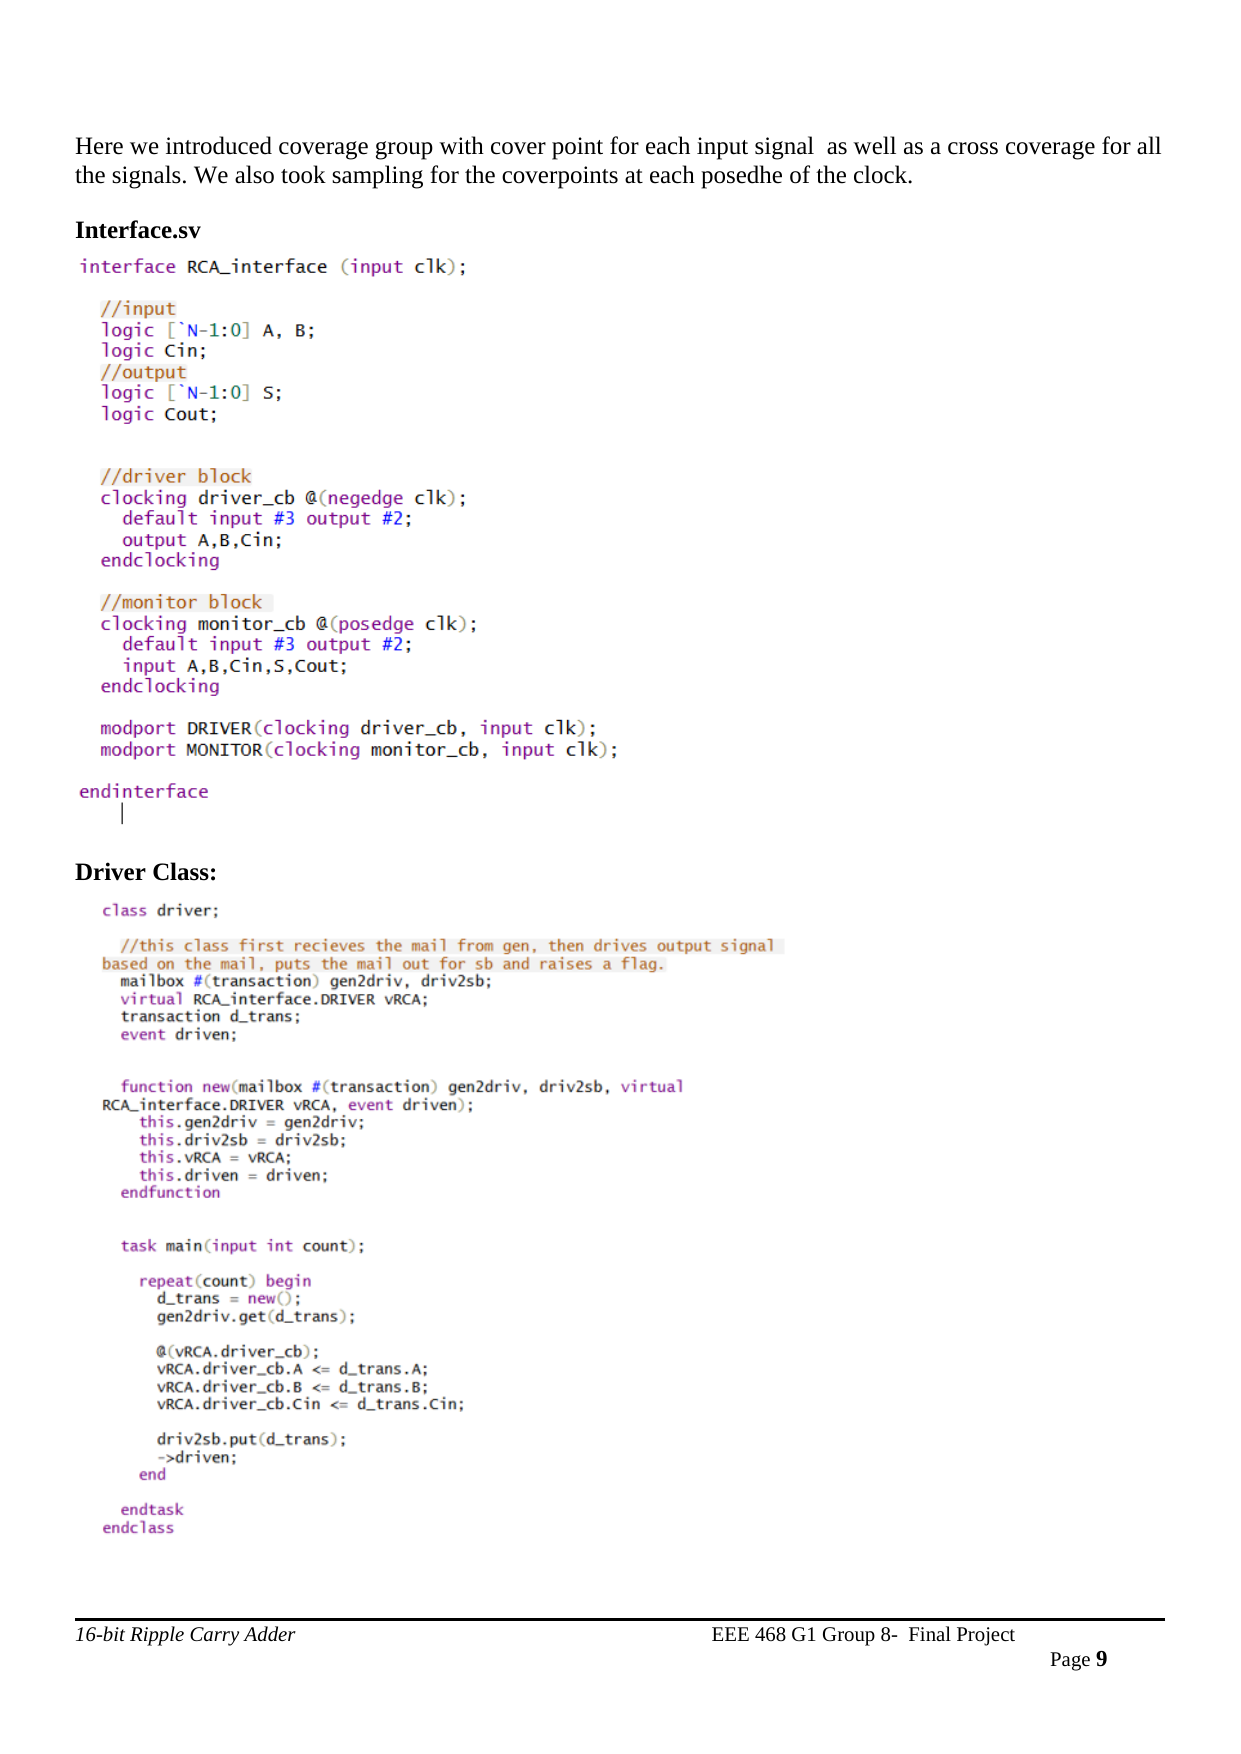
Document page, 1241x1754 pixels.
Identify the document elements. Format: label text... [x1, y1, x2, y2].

text Here we introduced coverage group with cover point for each input signal as well as a cross coverage for all the signals. We also took sampling for the coverpoints at each posedhe of the clock. [75, 131, 1165, 188]
picture [75, 886, 786, 1564]
picture [75, 243, 658, 829]
text Driver Class: [75, 857, 1165, 886]
text Interface.sv [75, 215, 1165, 243]
